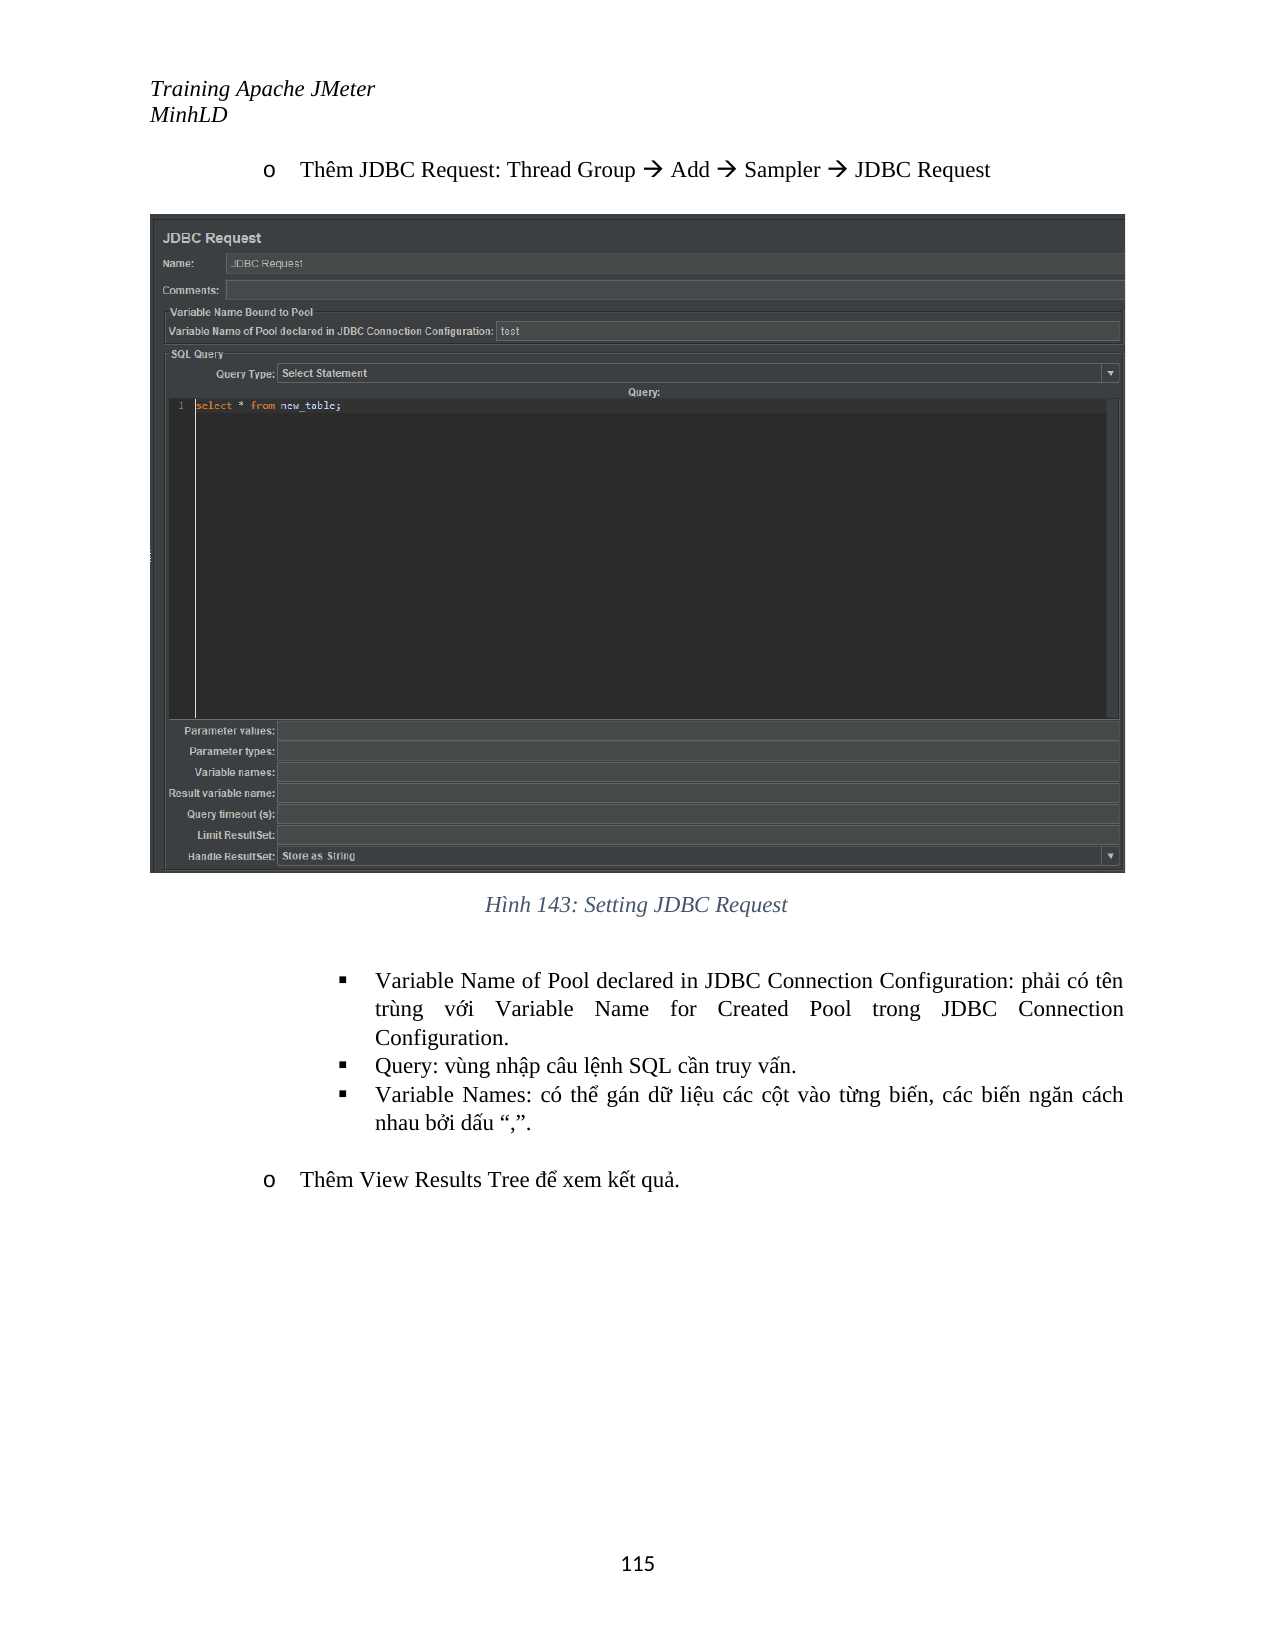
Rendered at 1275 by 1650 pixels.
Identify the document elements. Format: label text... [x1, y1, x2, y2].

list Thêm View Results Tree để xem kết quả. [262, 1166, 1125, 1194]
list Variable Names: có thể gán dữ liệu các cột vào từng biến, các biến ngăn cách nhau bởi dấu “,”. [337, 1081, 1125, 1135]
picture [150, 214, 1125, 873]
list Thêm JDBC Request: Thread Group Add Sampler JDBC Request [262, 156, 1125, 184]
list Query: vùng nhập câu lệnh SQL cần truy vấn. [337, 1052, 1125, 1078]
text Hình 143: Setting JDBC Request [150, 891, 1125, 918]
list Variable Name of Pool declared in JDBC Connection Configuration: phải có tên trùng với Variable Name for Created Pool trong JDBC Connection Configuration. [337, 967, 1125, 1050]
